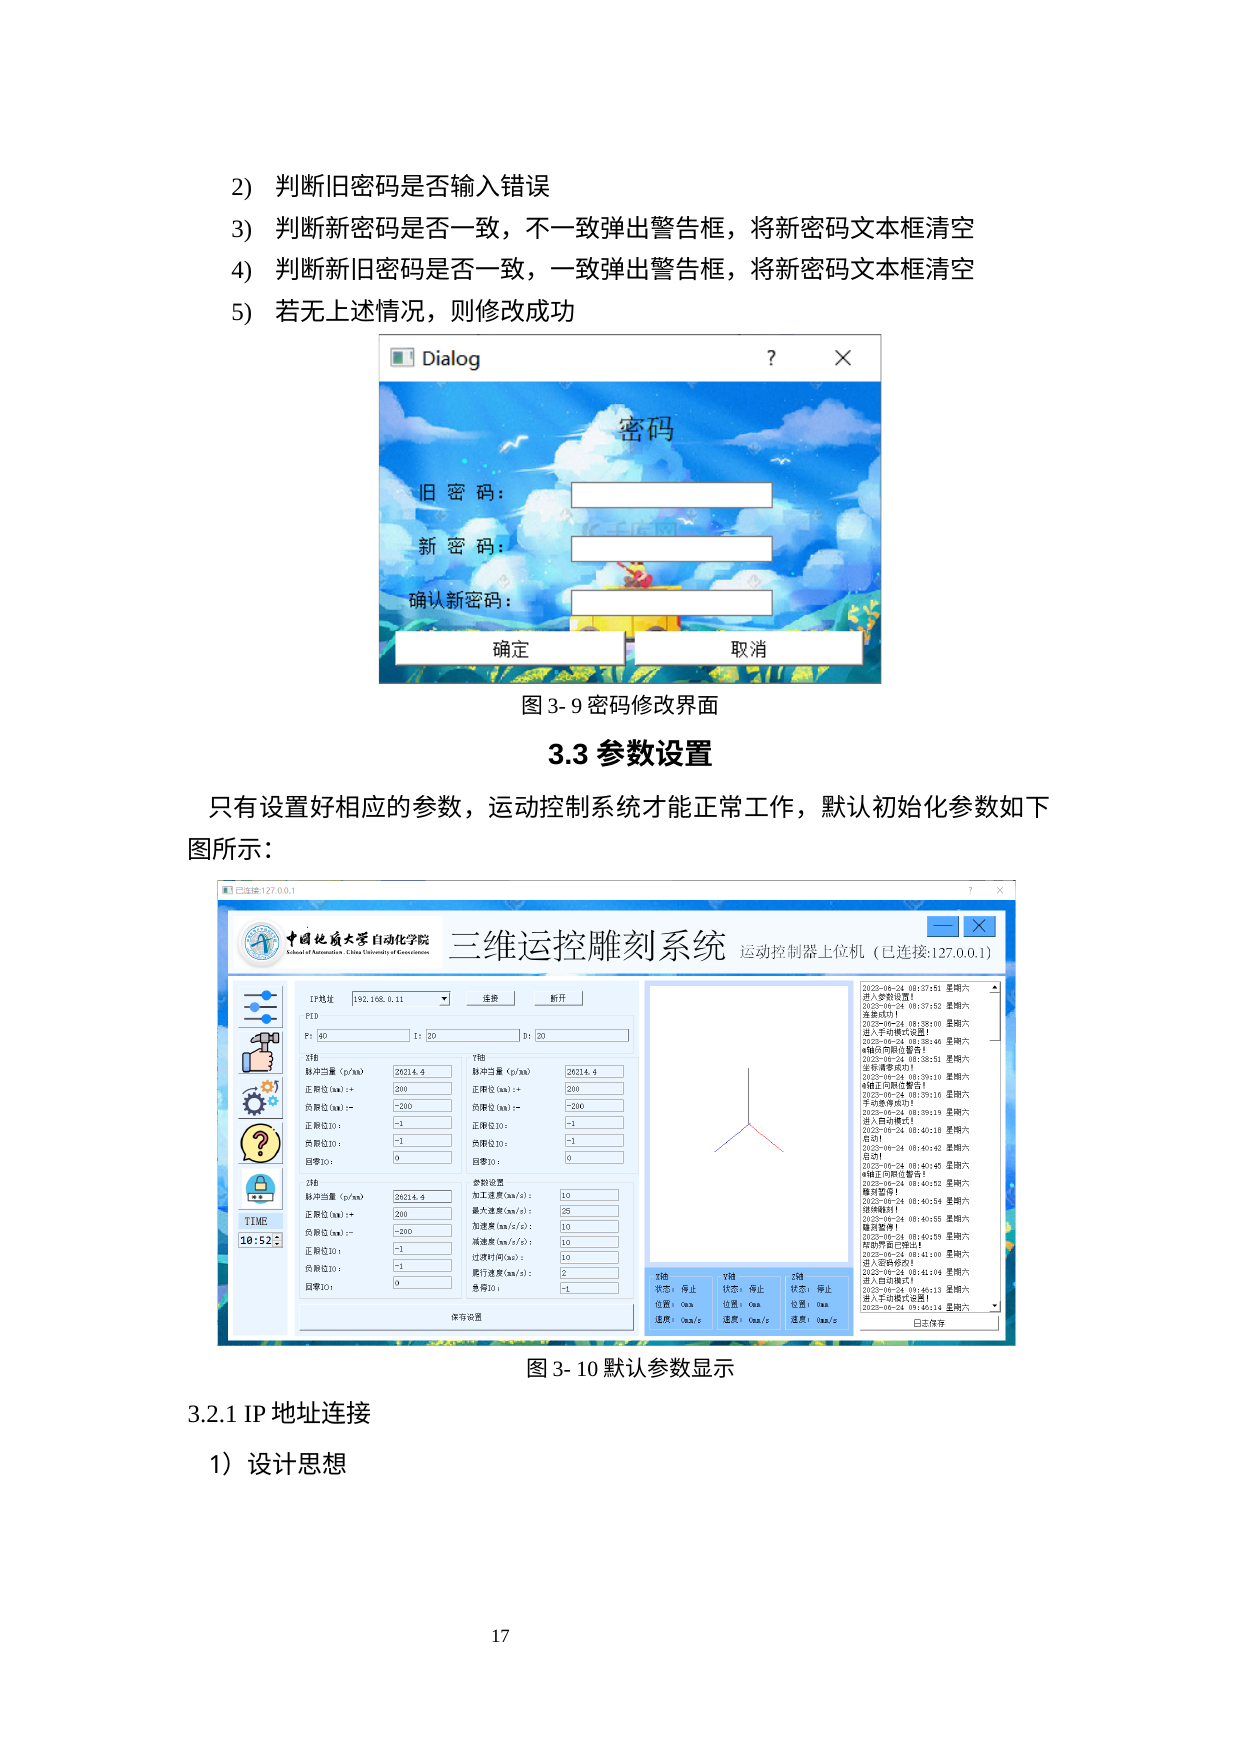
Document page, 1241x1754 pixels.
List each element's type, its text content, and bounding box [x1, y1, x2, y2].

text 只有设置好相应的参数，运动控制系统才能正常工作，默认初始化参数如下图所示： [187, 783, 1053, 867]
list 判断旧密码是否输入错误 [231, 162, 1053, 204]
picture [1012, 1331, 1016, 1346]
picture [217, 880, 1016, 1346]
list 若无上述情况，则修改成功 [231, 287, 1053, 329]
list 判断新密码是否一致，不一致弹出警告框，将新密码文本框清空 [231, 204, 1053, 245]
list 判断新旧密码是否一致，一致弹出警告框，将新密码文本框清空 [231, 245, 1053, 287]
subtitle 3.2.1 IP地址连接 [187, 1393, 1053, 1429]
subtitle 3.3 参数设置 [187, 731, 1053, 773]
text 1）设计思想 [187, 1440, 1053, 1482]
picture [378, 334, 882, 684]
